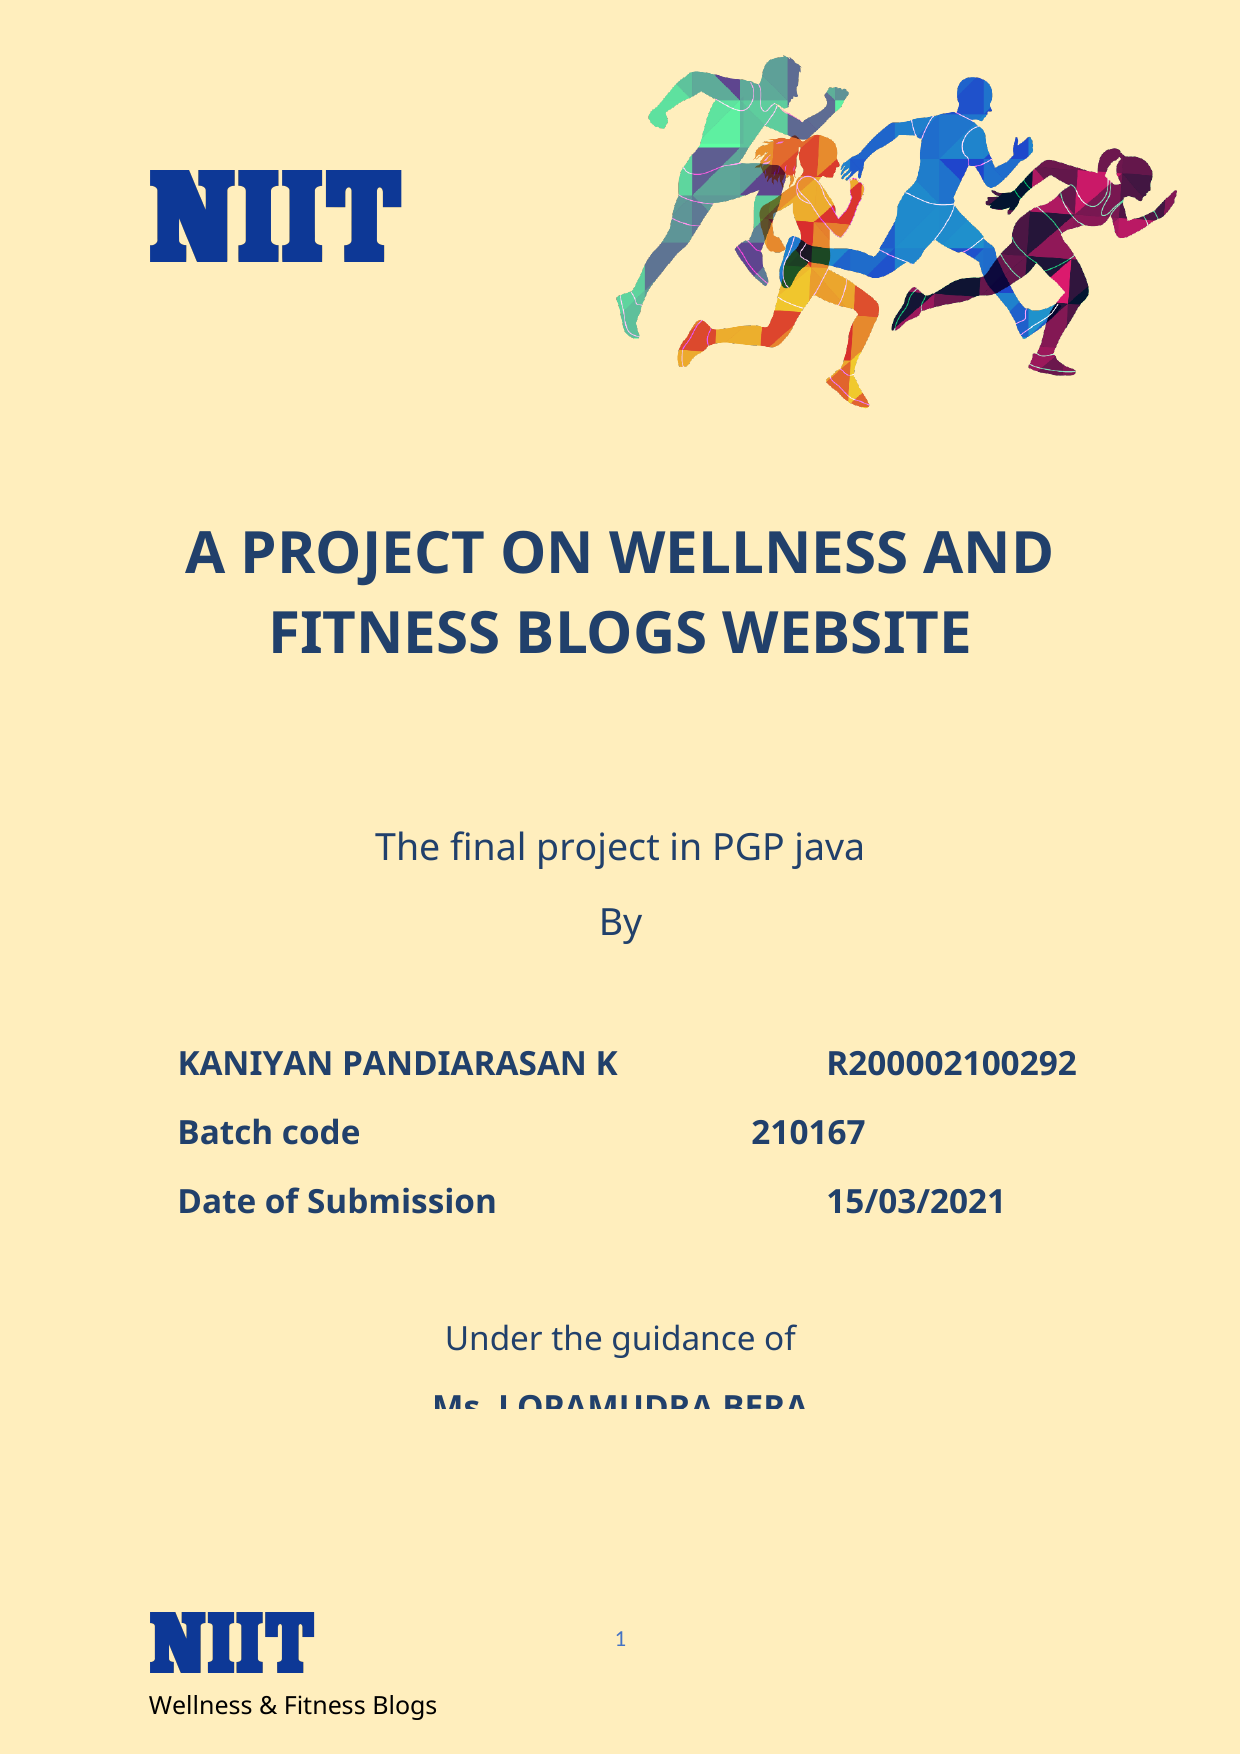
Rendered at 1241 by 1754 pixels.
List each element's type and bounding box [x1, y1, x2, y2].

picture [552, 2, 1240, 461]
picture [150, 170, 402, 262]
picture [150, 1612, 315, 1673]
